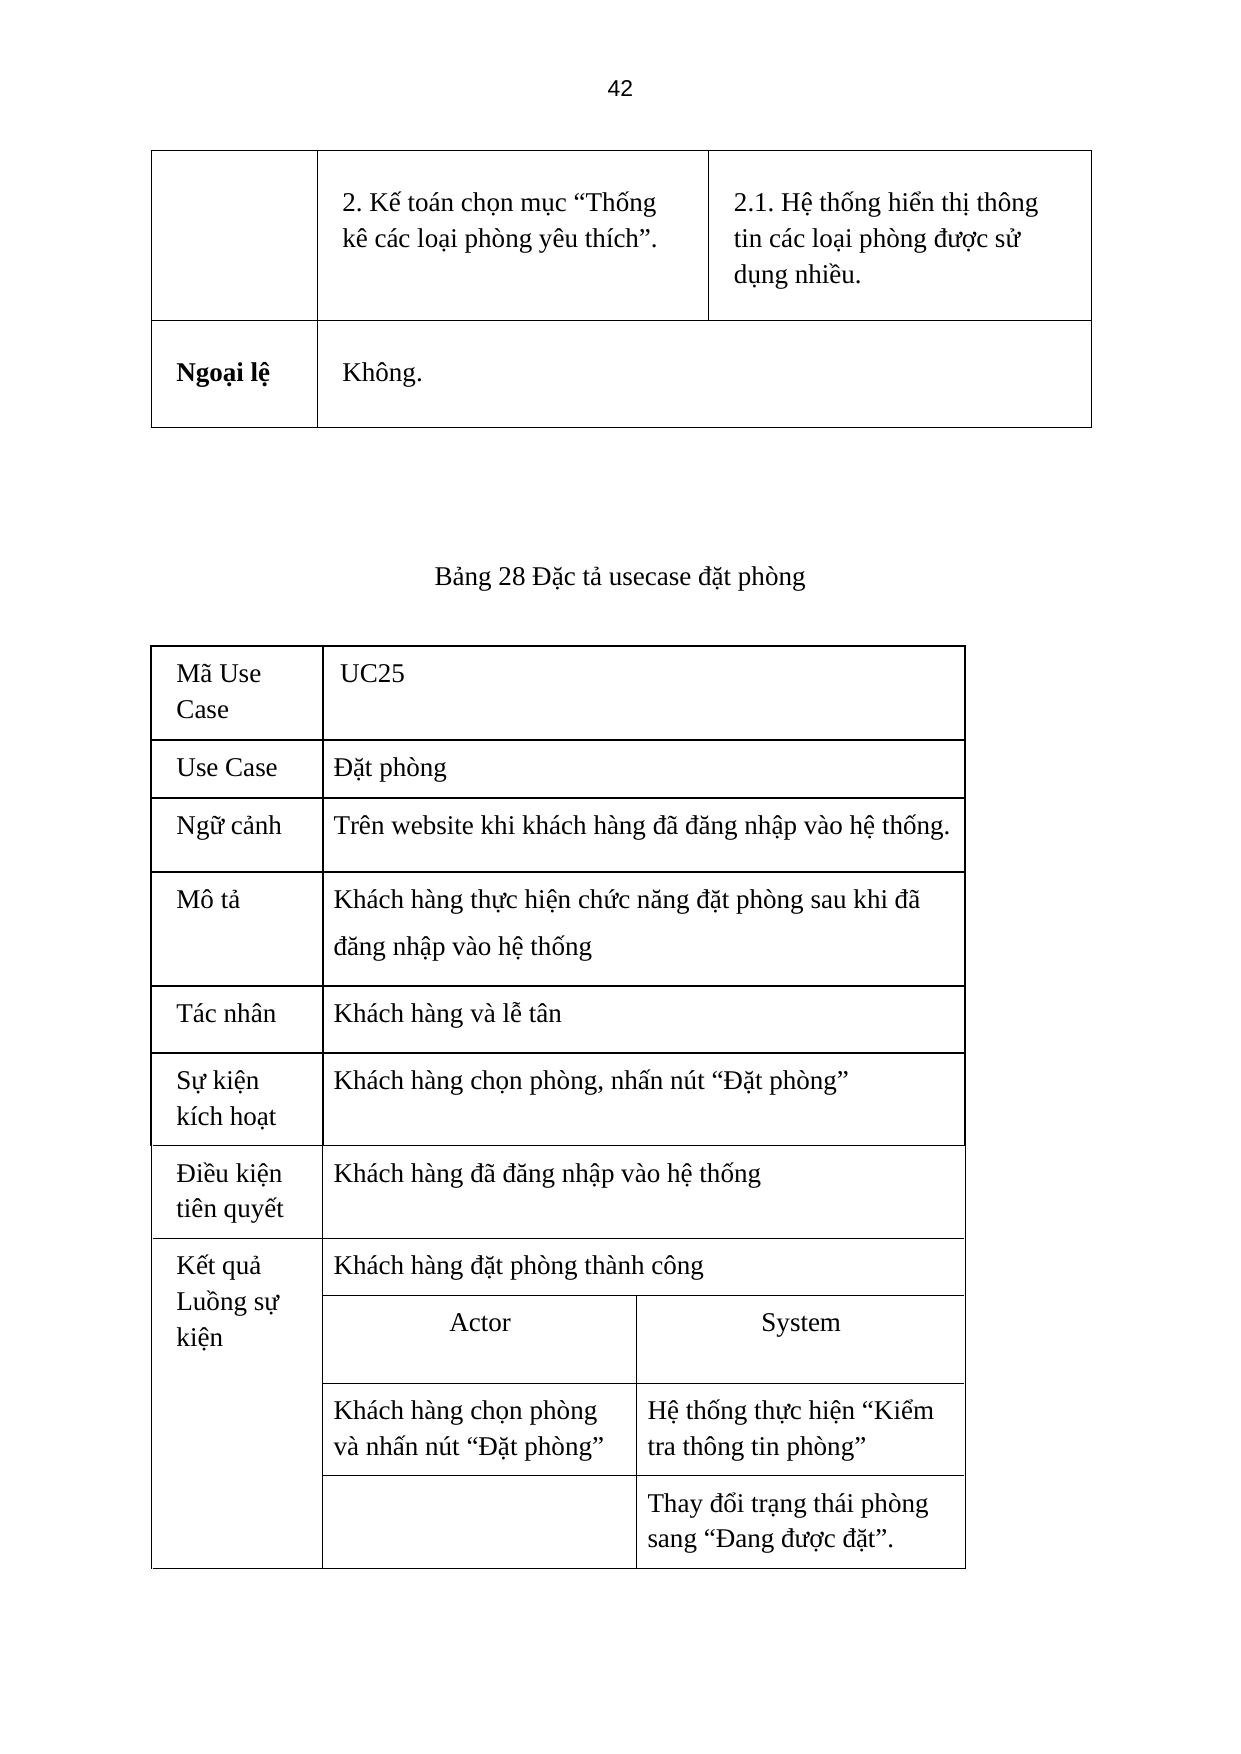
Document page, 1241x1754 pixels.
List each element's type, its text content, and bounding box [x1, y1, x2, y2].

table_cell Tác nhân [152, 987, 322, 1052]
table_cell Ngữ cảnh [152, 799, 322, 871]
table_cell Ngoại lệ [152, 321, 317, 427]
table_cell System [637, 1295, 965, 1383]
table_cell Mô tả [152, 873, 322, 984]
table_cell [323, 1476, 636, 1568]
table_cell Khách hàng đặt phòng thành công [323, 1238, 965, 1295]
table_cell Kết quả Luồng sự kiện [152, 1239, 322, 1568]
table_cell Không. [318, 321, 1091, 427]
table_cell Actor [323, 1296, 636, 1383]
table_cell Thay đổi trạng thái phòng sang “Đang được đặt”. [637, 1475, 965, 1568]
table_cell Khách hàng chọn phòng, nhấn nút “Đặt phòng” [324, 1054, 964, 1145]
table_header UC25 [324, 647, 964, 739]
table_cell Khách hàng và lễ tân [324, 987, 964, 1052]
table_cell Use Case [152, 741, 322, 797]
table_cell Điều kiện tiên quyết [152, 1146, 322, 1238]
table_cell Sự kiện kích hoạt [152, 1054, 322, 1145]
table_cell Khách hàng thực hiện chức năng đặt phòng sau khi đã đăng nhập vào hệ thống [324, 873, 964, 984]
table_cell Đặt phòng [324, 741, 964, 797]
table_header Mã Use Case [152, 647, 322, 739]
table_cell Trên website khi khách hàng đã đăng nhập vào hệ thống. [324, 799, 964, 871]
text Bảng 28 Đặc tả usecase đặt phòng [150, 560, 1090, 591]
table_cell 2.1. Hệ thống hiển thị thông tin các loại phòng được sử dụng nhiều. [709, 151, 1091, 320]
table_cell Khách hàng đã đăng nhập vào hệ thống [323, 1146, 965, 1238]
table_cell 2. Kế toán chọn mục “Thống kê các loại phòng yêu thích”. [318, 151, 708, 320]
table_cell Khách hàng chọn phòng và nhấn nút “Đặt phòng” [323, 1384, 636, 1475]
table_cell Hệ thống thực hiện “Kiểm tra thông tin phòng” [637, 1383, 965, 1475]
